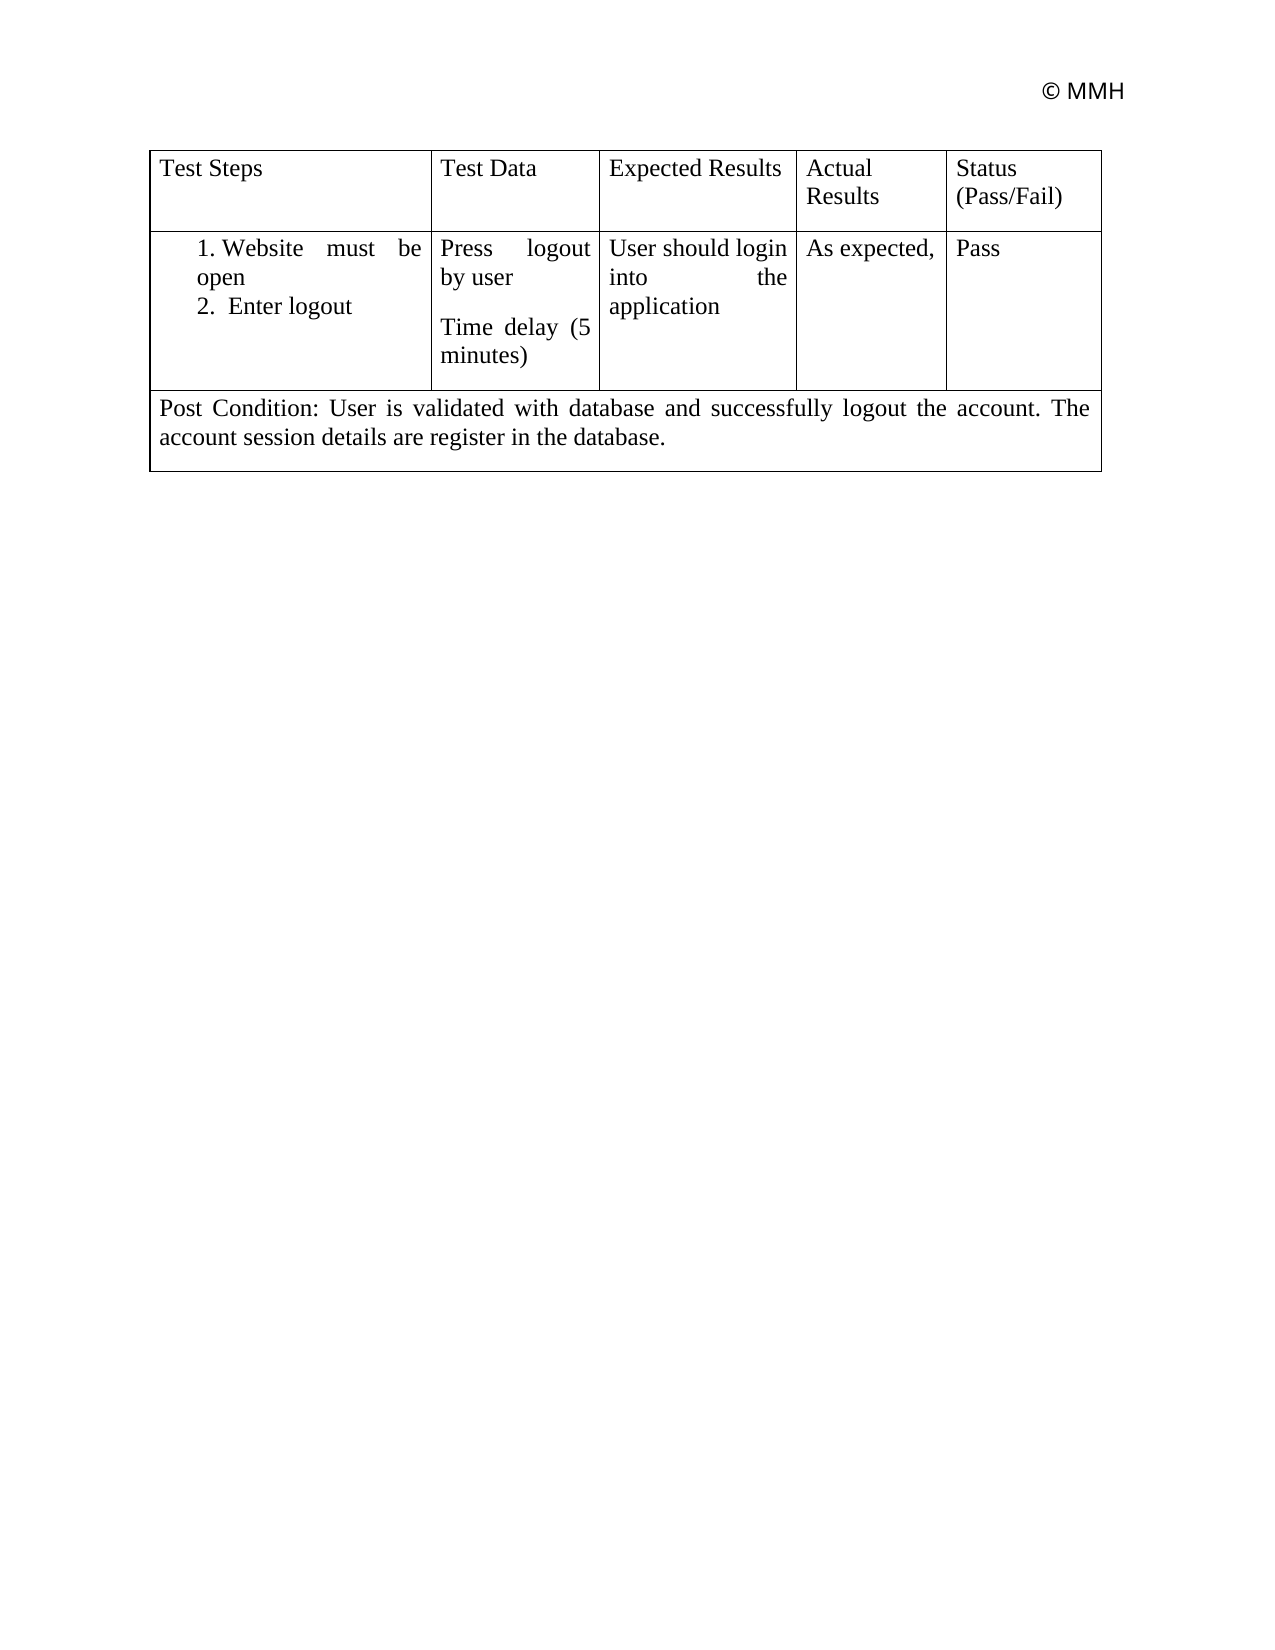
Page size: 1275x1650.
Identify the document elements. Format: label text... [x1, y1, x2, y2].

table_cell Actual Results [797, 151, 946, 231]
table_cell Test Steps [151, 151, 431, 231]
table_cell As expected, [797, 232, 946, 390]
table_cell Press logout by user Time delay (5 minutes) [432, 232, 599, 390]
table_cell Test Data [432, 151, 599, 231]
table_cell Website must be open Enter logout [151, 232, 431, 390]
table_cell Post Condition: User is validated with database and successfully logout the account. The account session details are register in the database. [151, 391, 1101, 471]
table_cell User should login into the application [600, 232, 796, 390]
table_cell Status (Pass/Fail) [947, 151, 1101, 231]
table_cell Pass [947, 232, 1101, 390]
table_cell Expected Results [600, 151, 796, 231]
